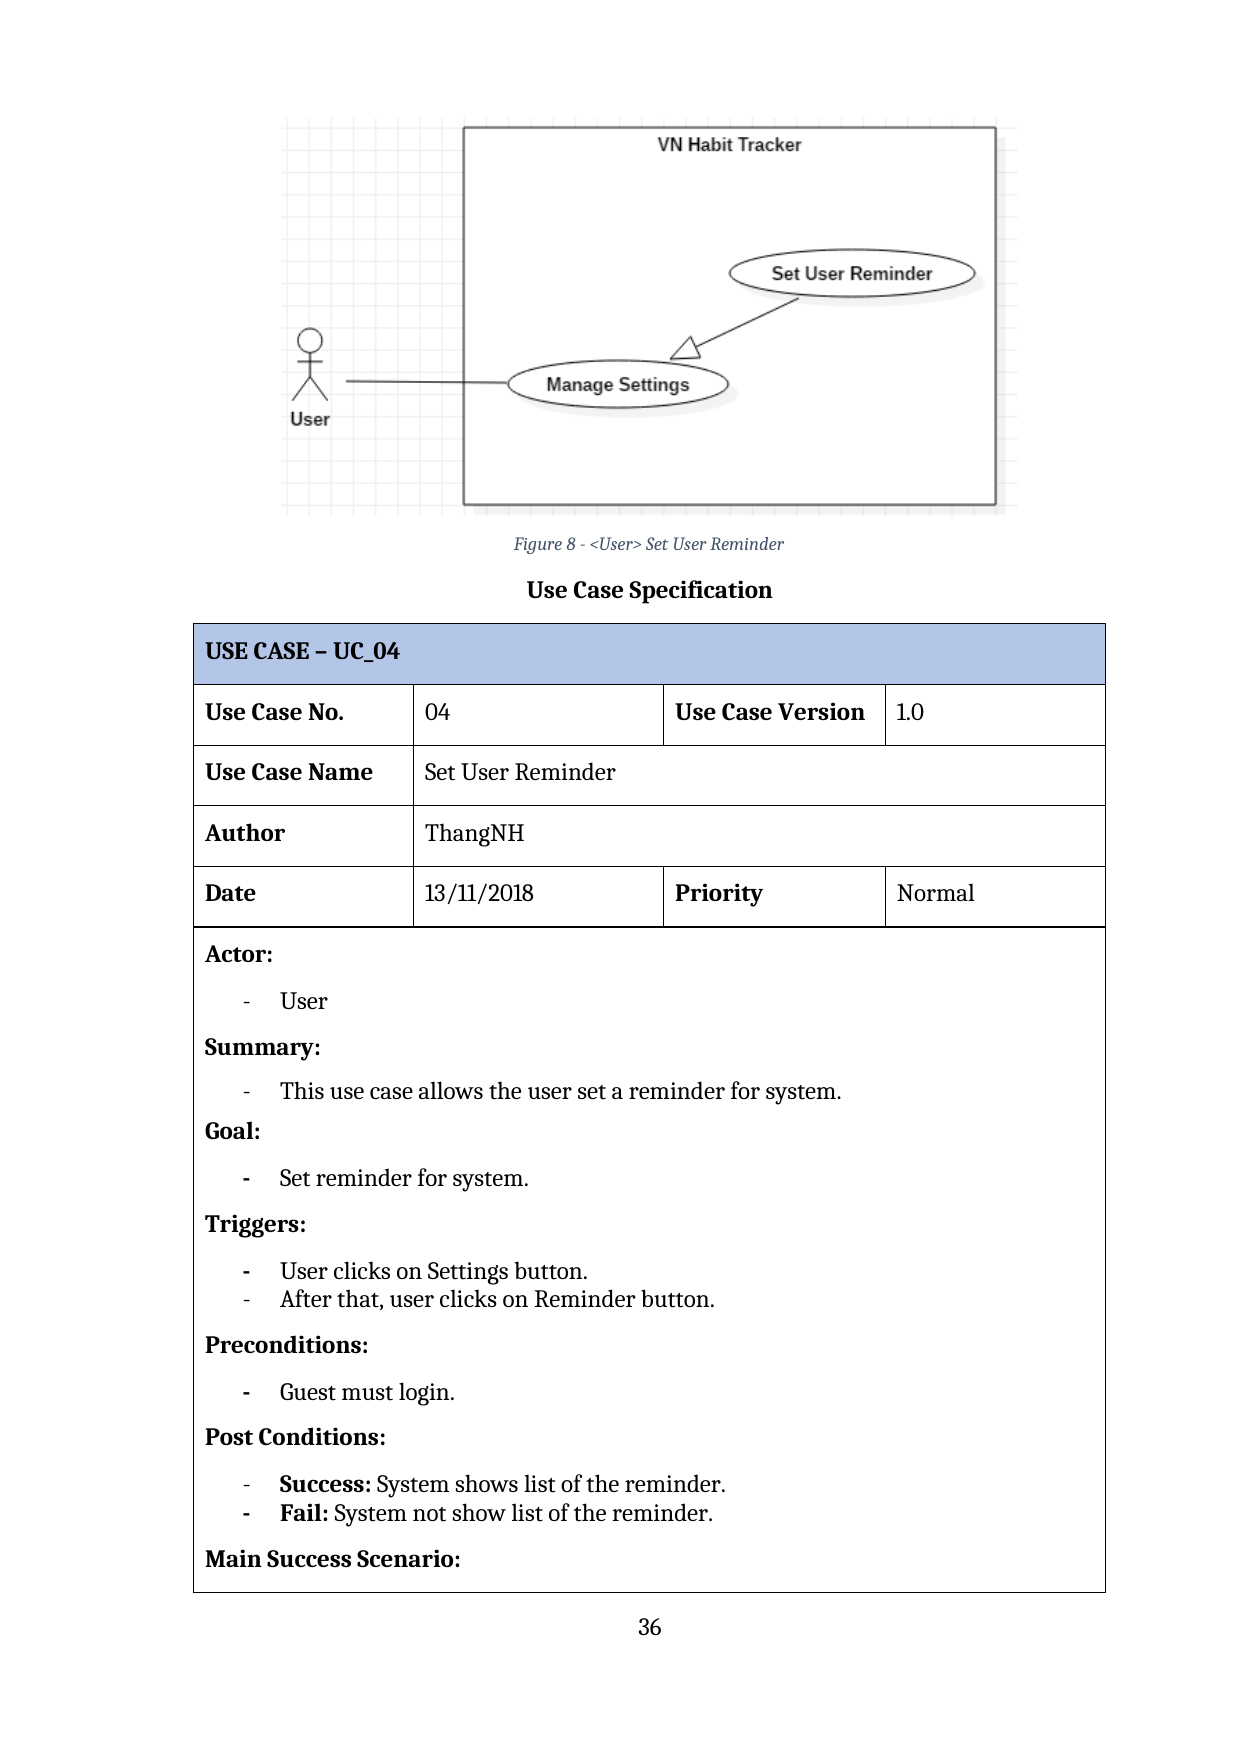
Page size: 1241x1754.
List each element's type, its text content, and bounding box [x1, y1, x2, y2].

table_cell Use Case Version [664, 685, 885, 744]
table_cell ThangNH [414, 806, 1105, 866]
table_cell Use Case No. [194, 685, 413, 744]
table_cell 1.0 [886, 685, 1105, 744]
table_cell Set User Reminder [414, 746, 1105, 805]
table_cell Use Case Name [194, 746, 413, 805]
table_cell 13/11/2018 [414, 867, 663, 926]
table_cell 04 [414, 685, 663, 744]
table_cell Author [194, 806, 413, 866]
text Figure 8 - <User> Set User Reminder [177, 534, 1122, 555]
table_cell Normal [886, 867, 1105, 926]
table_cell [194, 928, 1105, 1592]
table_cell Priority [664, 867, 885, 926]
table_cell Date [194, 867, 413, 926]
picture [281, 118, 1018, 516]
list Use Case Specification [177, 576, 1122, 605]
table_header USE CASE – UC_04 [194, 624, 1105, 684]
